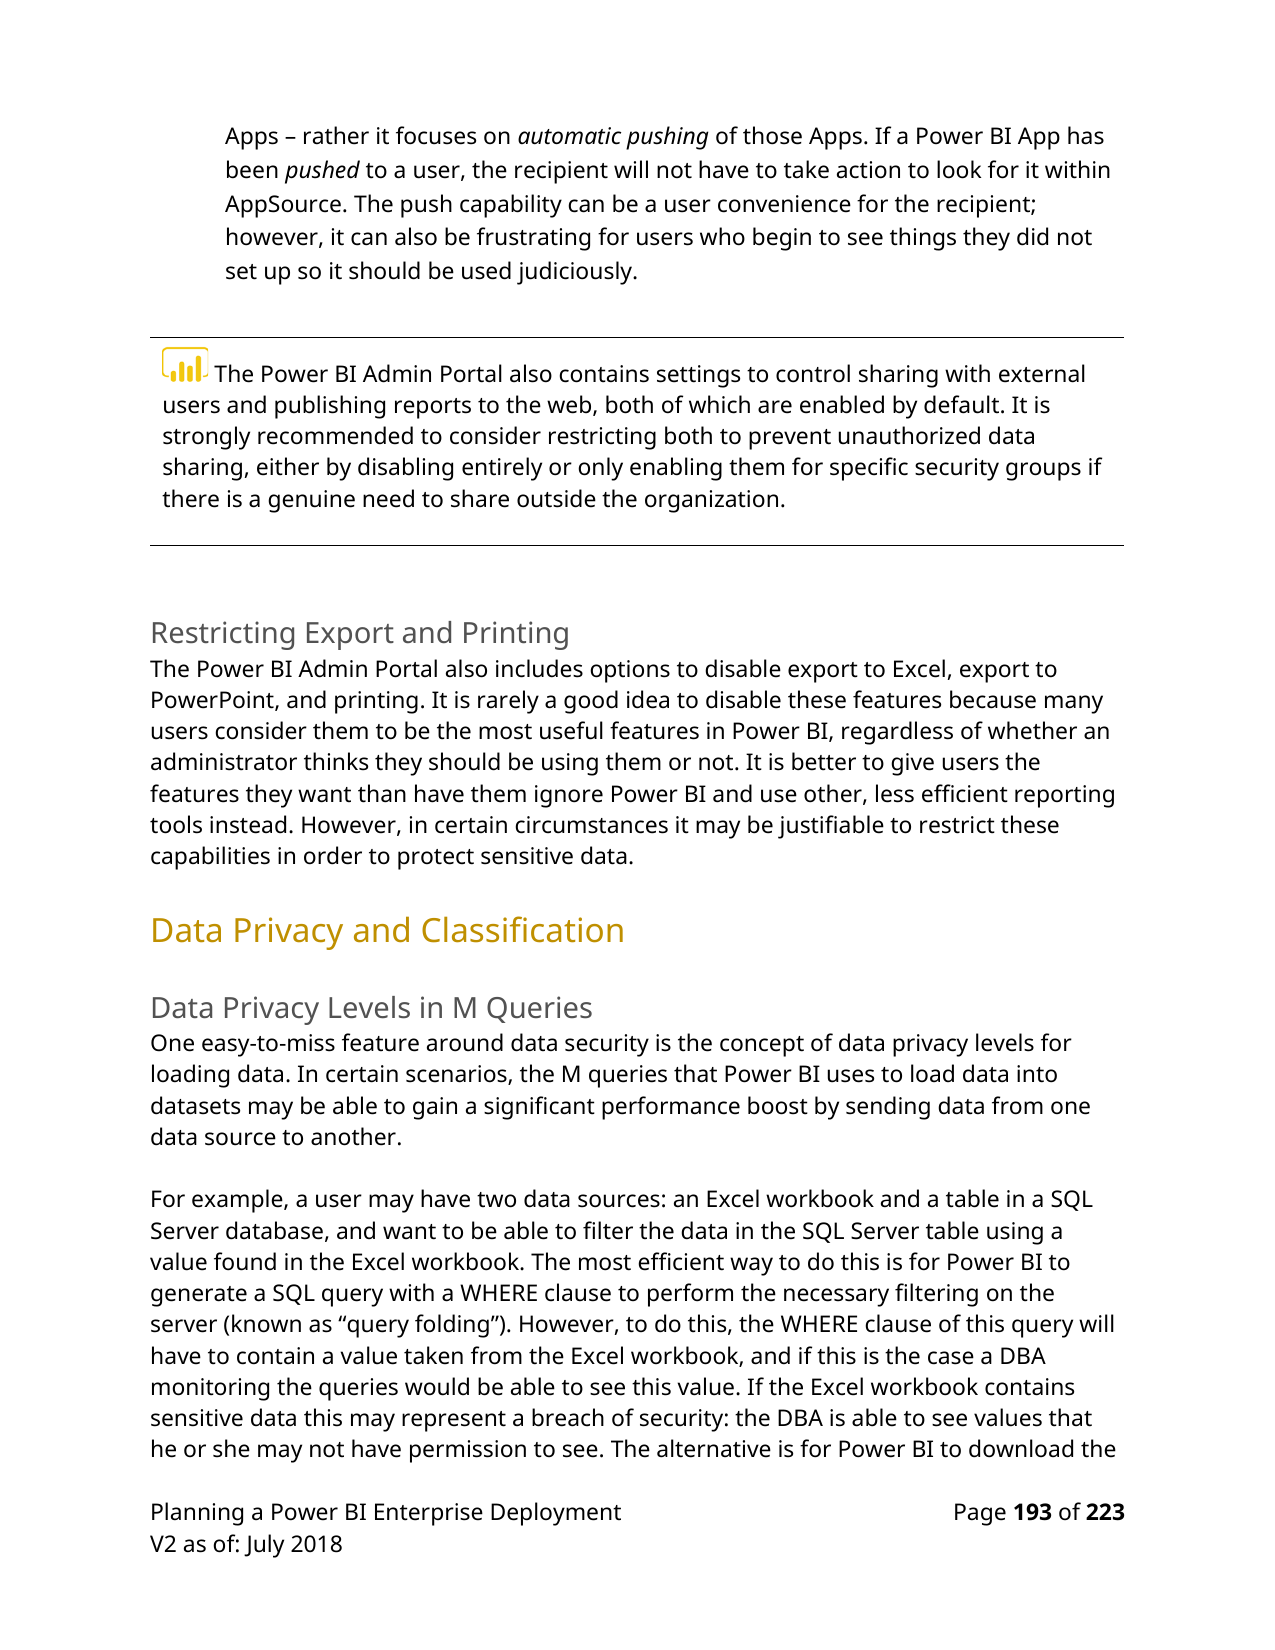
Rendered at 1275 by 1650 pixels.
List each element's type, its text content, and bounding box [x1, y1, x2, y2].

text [150, 1183, 1125, 1465]
subtitle Restricting Export and Printing [150, 613, 1125, 652]
table_header The Power BI Admin Portal also contains settings to control sharing with external users and publishing reports to the web, both of which are enabled by default. It is strongly recommended to consider restricting both to prevent unauthorized data sharing, either by disabling entirely or only enabling them for specific security groups if there is a genuine need to share outside the organization. [150, 338, 1124, 545]
subtitle Data Privacy Levels in M Queries [150, 987, 1125, 1027]
picture [162, 345, 209, 382]
text The Power BI Admin Portal also includes options to disable export to Excel, export to PowerPoint, and printing. It is rarely a good idea to disable these features because many users consider them to be the most useful features in Power BI, regardless of whether an administrator thinks they should be using them or not. It is better to give users the features they want than have them ignore Power BI and use other, less efficient reporting tools instead. However, in certain circumstances it may be justifiable to restrict these capabilities in order to protect sensitive data. [150, 652, 1125, 871]
subtitle Data Privacy and Classification [150, 907, 1125, 952]
text One easy-to-miss feature around data security is the concept of data privacy levels for loading data. In certain scenarios, the M queries that Power BI uses to load data into datasets may be able to gain a significant performance boost by sending data from one data source to another. [150, 1027, 1125, 1152]
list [187, 120, 1125, 286]
